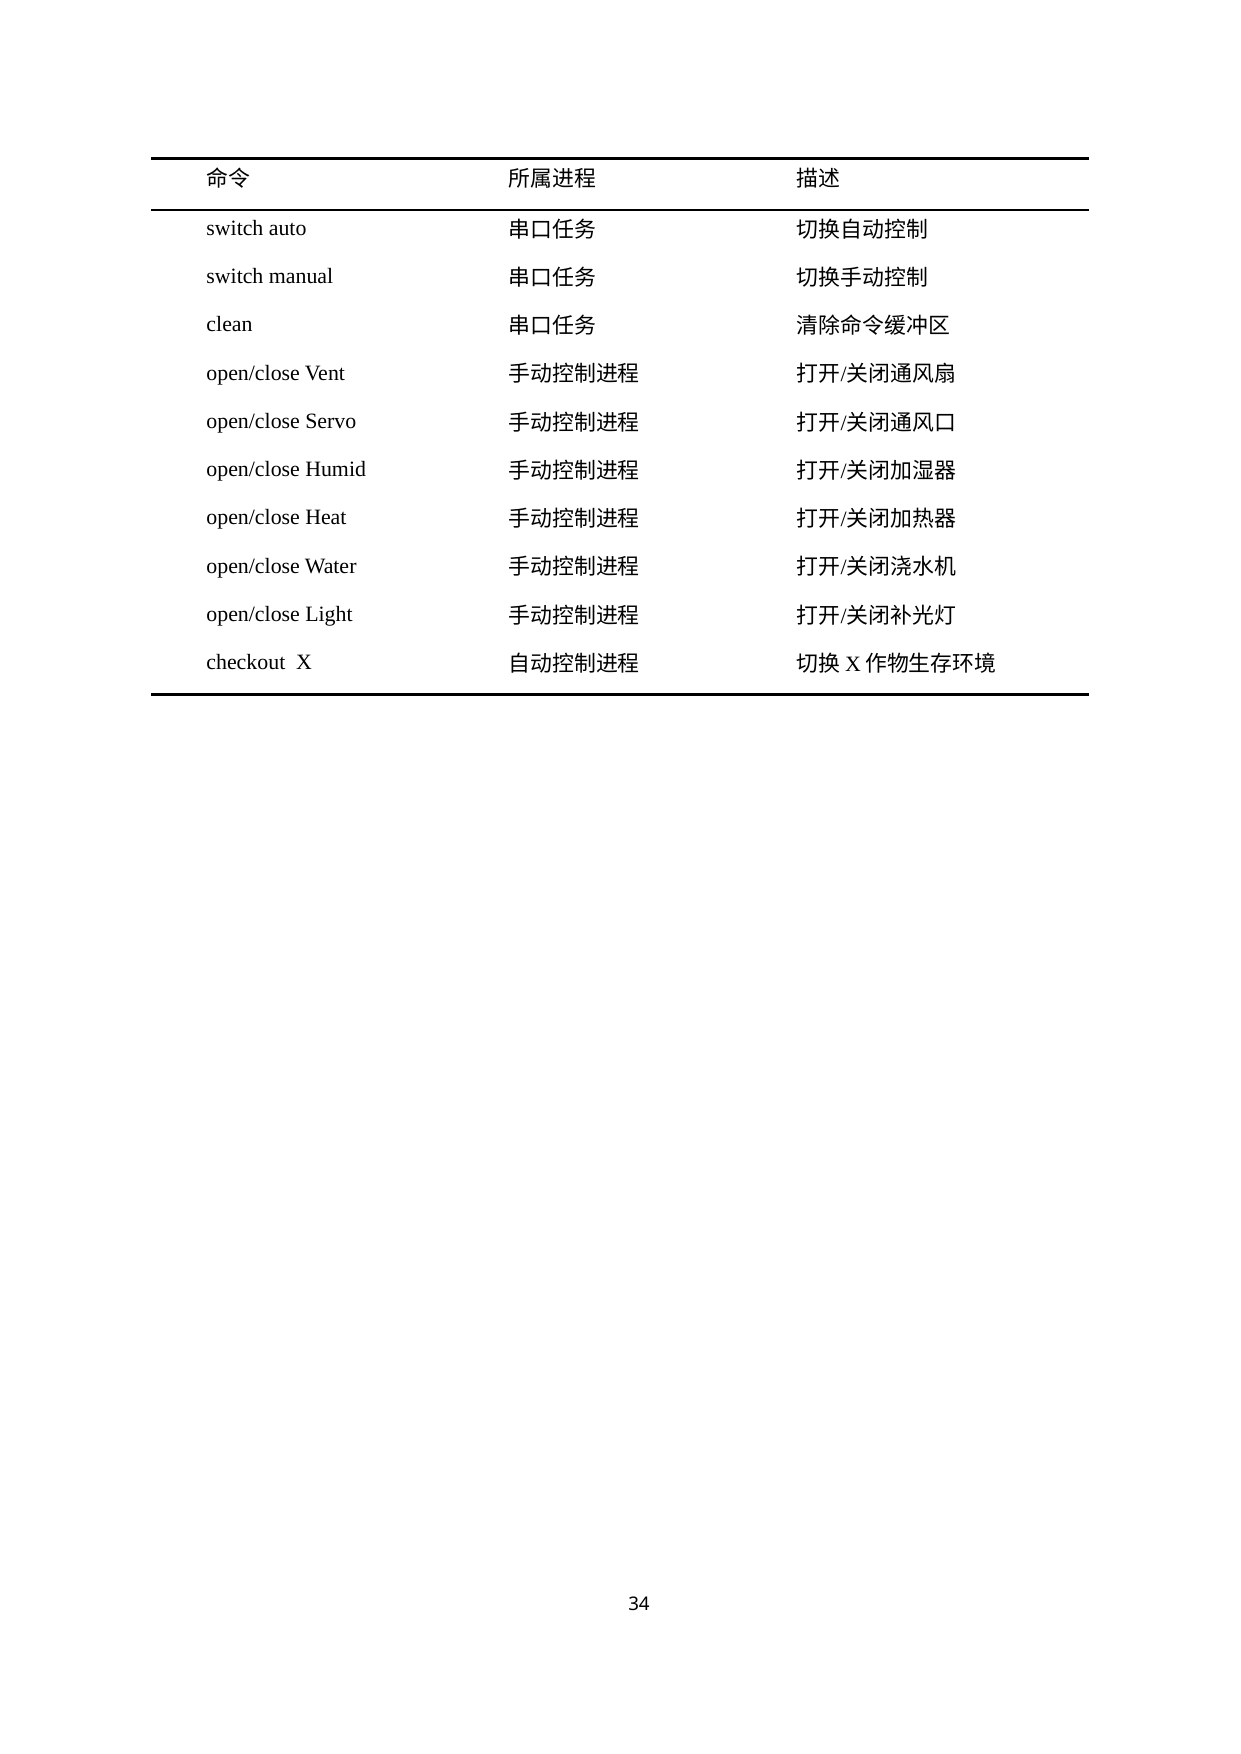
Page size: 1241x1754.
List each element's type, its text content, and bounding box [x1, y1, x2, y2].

table_cell 自动控制进程 [453, 645, 742, 693]
table_cell 手动控制进程 [453, 355, 742, 403]
table_cell 串口任务 [453, 259, 742, 307]
table_cell 串口任务 [453, 211, 742, 259]
table_cell open/close Humid [151, 452, 453, 500]
table_cell switch manual [151, 259, 453, 307]
table_cell 打开/关闭通风扇 [742, 355, 1089, 403]
table_cell switch auto [151, 211, 453, 259]
table_cell 打开/关闭通风口 [742, 404, 1089, 452]
table_cell open/close Water [151, 548, 453, 596]
table_cell 打开/关闭浇水机 [742, 548, 1089, 596]
table_cell 串口任务 [453, 307, 742, 355]
table_cell 手动控制进程 [453, 596, 742, 645]
table_cell 手动控制进程 [453, 452, 742, 500]
table_cell checkout X [151, 645, 453, 693]
table_cell 手动控制进程 [453, 548, 742, 596]
table_header 命令 [151, 160, 453, 208]
table_cell 手动控制进程 [453, 500, 742, 548]
table_cell 打开/关闭加湿器 [742, 452, 1089, 500]
table_cell 打开/关闭补光灯 [742, 596, 1089, 645]
table_header 描述 [742, 160, 1089, 208]
table_cell open/close Servo [151, 404, 453, 452]
table_cell 手动控制进程 [453, 404, 742, 452]
table_cell clean [151, 307, 453, 355]
table_cell 切换X作物生存环境 [742, 645, 1089, 693]
table_cell 切换自动控制 [742, 211, 1089, 259]
table_cell open/close Vent [151, 355, 453, 403]
table_cell open/close Light [151, 596, 453, 645]
table_header 所属进程 [453, 160, 742, 208]
table_cell 打开/关闭加热器 [742, 500, 1089, 548]
table_cell 切换手动控制 [742, 259, 1089, 307]
table_cell 清除命令缓冲区 [742, 307, 1089, 355]
table_cell open/close Heat [151, 500, 453, 548]
